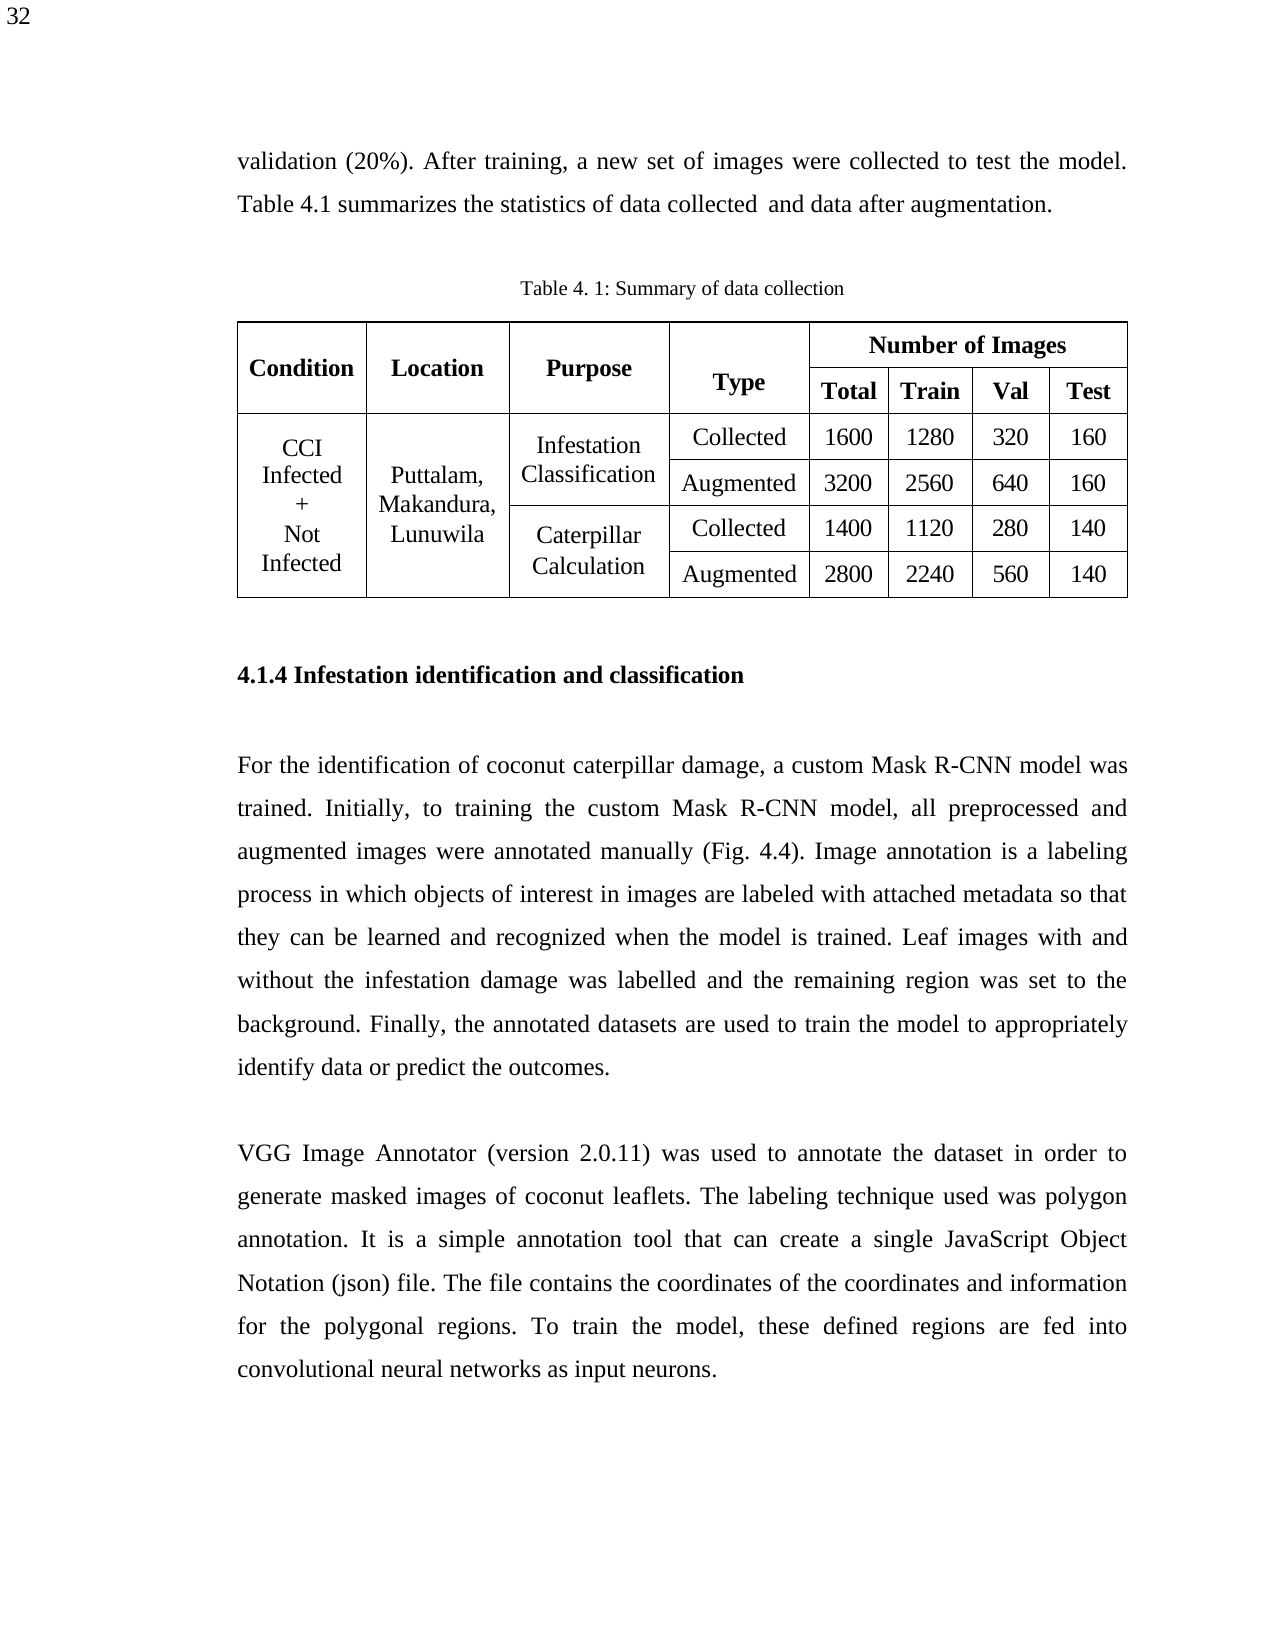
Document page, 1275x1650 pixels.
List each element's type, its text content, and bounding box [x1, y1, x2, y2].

table_header Condition [238, 323, 366, 413]
table_cell 640 [973, 460, 1049, 505]
table_cell 1280 [889, 414, 972, 459]
table_header Location [367, 323, 509, 413]
table_cell Caterpillar [510, 519, 669, 549]
table_header Purpose [510, 323, 669, 413]
table_cell Train [889, 368, 972, 413]
table_cell [510, 491, 669, 505]
table_cell 3200 [810, 460, 888, 505]
table_cell 140 [1050, 552, 1127, 597]
table_cell [510, 506, 669, 519]
table_cell 2800 [810, 552, 888, 597]
table_cell Not [238, 519, 366, 549]
table_cell Test [1050, 368, 1127, 413]
table_cell 140 [1050, 506, 1127, 551]
table_cell Lunuwila [367, 519, 509, 549]
table_cell Val [973, 368, 1049, 413]
table_cell 2560 [889, 460, 972, 505]
text Table 4. 1: Summary of data collection [212, 276, 1152, 300]
table_cell 160 [1050, 414, 1127, 459]
table_cell 320 [973, 414, 1049, 459]
text validation (20%). After training, a new set of images were collected to test the model. Table 4.1 summarizes the statistics of data collected and data after augmentation. [237, 146, 1128, 218]
table_cell Augmented [670, 552, 809, 597]
table_cell 1120 [889, 506, 972, 551]
table_cell 560 [973, 552, 1049, 597]
table_cell Calculation [510, 549, 669, 597]
table_cell 1400 [810, 506, 888, 551]
table_cell Puttalam, [367, 414, 509, 491]
table_cell [367, 549, 509, 597]
table_cell 2240 [889, 552, 972, 597]
table_cell + [238, 491, 366, 519]
table_header Number of Images [810, 323, 1127, 367]
table_cell Collected [670, 414, 809, 459]
table_cell 1600 [810, 414, 888, 459]
subtitle Infestation identification and classification [237, 661, 1185, 689]
table_cell Augmented [670, 460, 809, 505]
table_cell Infected [238, 549, 366, 597]
text VGG Image Annotator (version 2.0.11) was used to annotate the dataset in order to generate masked images of coconut leaflets. The labeling technique used was polygon annotation. It is a simple annotation tool that can create a single JavaScript Object Notation (json) file. The file contains the coordinates of the coordinates and information for the polygonal regions. To train the model, these defined regions are fed into convolutional neural networks as input neurons. [237, 1138, 1128, 1383]
table_cell Collected [670, 506, 809, 551]
table_cell CCI Infected [238, 414, 366, 491]
table_cell 160 [1050, 460, 1127, 505]
table_header Type [670, 323, 809, 413]
table_cell Total [810, 368, 888, 413]
text For the identification of coconut caterpillar damage, a custom Mask R-CNN model was trained. Initially, to training the custom Mask R-CNN model, all preprocessed and augmented images were annotated manually (Fig. 4.4). Image annotation is a labeling process in which objects of interest in images are labeled with attached metadata so that they can be learned and recognized when the model is trained. Leaf images with and without the infestation damage was labelled and the remaining region was set to the background. Finally, the annotated datasets are used to train the model to appropriately identify data or predict the outcomes. [237, 750, 1129, 1081]
table_cell 280 [973, 506, 1049, 551]
table_cell Makandura, [367, 491, 509, 519]
table_cell Infestation Classification [510, 414, 669, 491]
